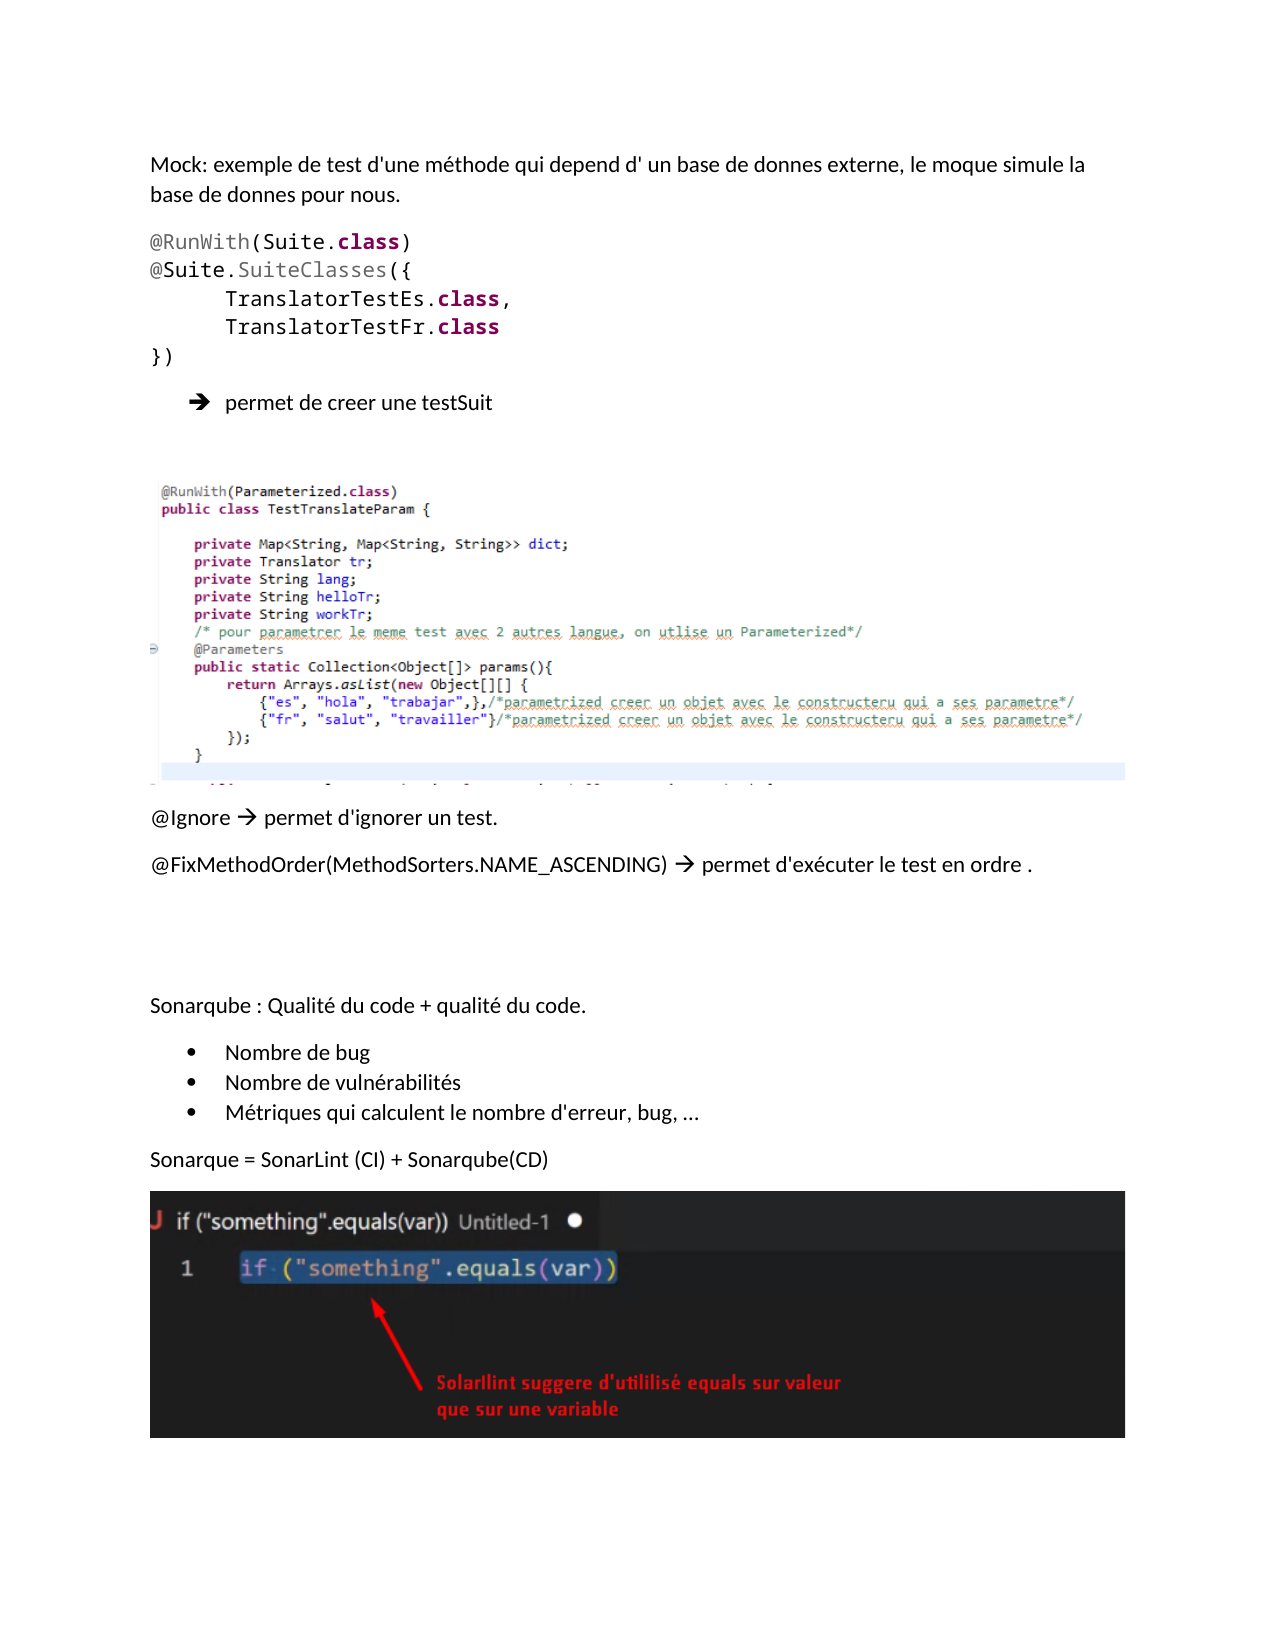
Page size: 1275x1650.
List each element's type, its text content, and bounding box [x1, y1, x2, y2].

list Métriques qui calculent le nombre d'erreur, bug, … [187, 1098, 1125, 1126]
text @RunWith(Suite.class) [150, 227, 1125, 256]
text @Ignore permet d'ignorer un test. [150, 803, 1125, 831]
text Mock: exemple de test d'une méthode qui depend d' un base de donnes externe, le moque simule la base de donnes pour nous. [150, 150, 1125, 208]
list permet de creer une testSuit [187, 388, 1125, 416]
text TranslatorTestEs.class, [150, 284, 1125, 312]
text TranslatorTestFr.class [150, 312, 1125, 341]
text Sonarqube : Qualité du code + qualité du code. [150, 991, 1125, 1019]
picture [150, 481, 1125, 785]
text @Suite.SuiteClasses({ [150, 256, 1125, 284]
list Nombre de vulnérabilités [187, 1068, 1125, 1096]
text Sonarque = SonarLint (CI) + Sonarqube(CD) [150, 1145, 1125, 1173]
list Nombre de bug [187, 1038, 1125, 1066]
picture [150, 1191, 1125, 1438]
text }) [150, 341, 1125, 369]
text @FixMethodOrder(MethodSorters.NAME_ASCENDING) permet d'exécuter le test en ordre . [150, 850, 1125, 878]
